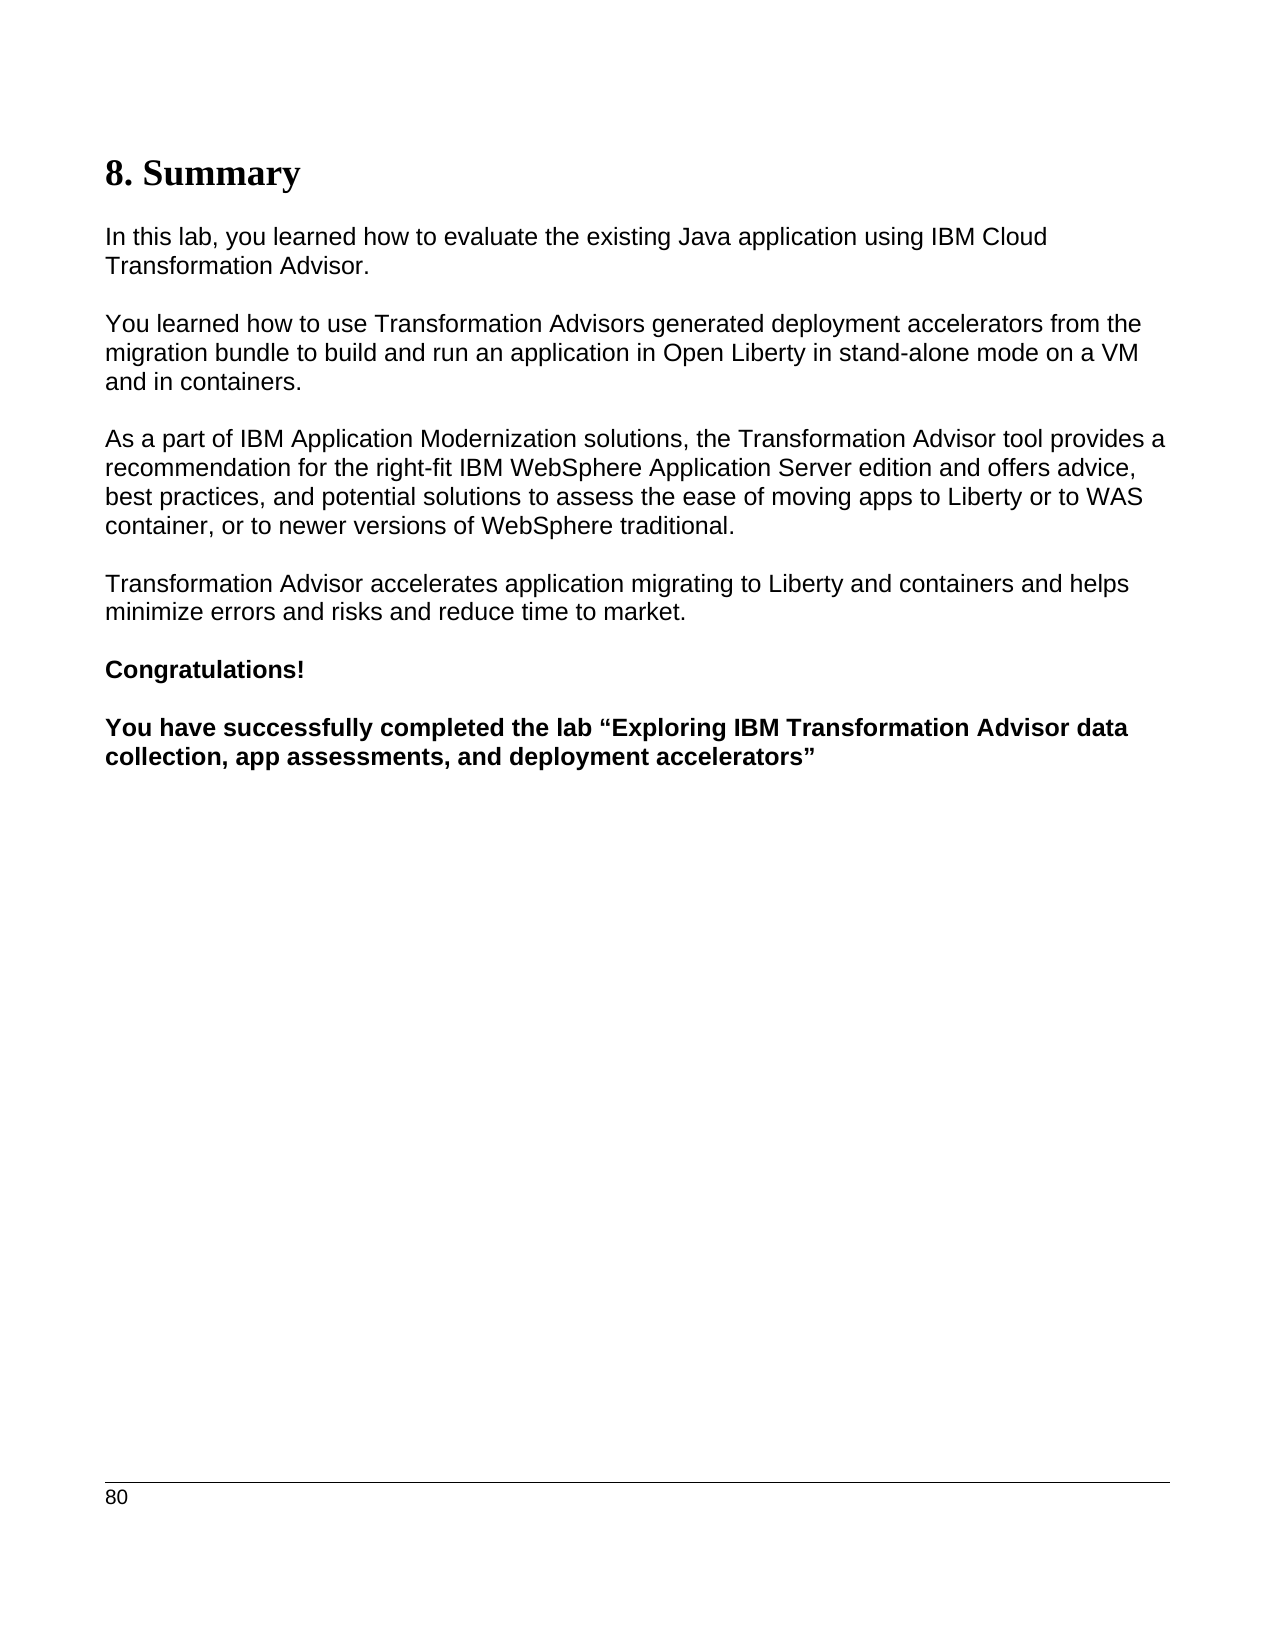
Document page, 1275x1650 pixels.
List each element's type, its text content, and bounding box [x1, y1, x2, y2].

text You have successfully completed the lab “Exploring IBM Transformation Advisor data collection, app assessments, and deployment accelerators” [105, 713, 1170, 771]
text You learned how to use Transformation Advisors generated deployment accelerators from the migration bundle to build and run an application in Open Liberty in stand-alone mode on a VM and in containers. [105, 309, 1170, 395]
text As a part of IBM Application Modernization solutions, the Transformation Advisor tool provides a recommendation for the right-fit IBM WebSphere Application Server edition and offers advice, best practices, and potential solutions to assess the ease of moving apps to Liberty or to WAS container, or to newer versions of WebSphere traditional. [105, 424, 1170, 539]
text In this lab, you learned how to evaluate the existing Java application using IBM Cloud Transformation Advisor. [105, 222, 1170, 280]
text Congratulations! [105, 655, 1170, 684]
text Transformation Advisor accelerates application migrating to Liberty and containers and helps minimize errors and risks and reduce time to market. [105, 568, 1170, 626]
text 8. Summary [105, 150, 1170, 193]
